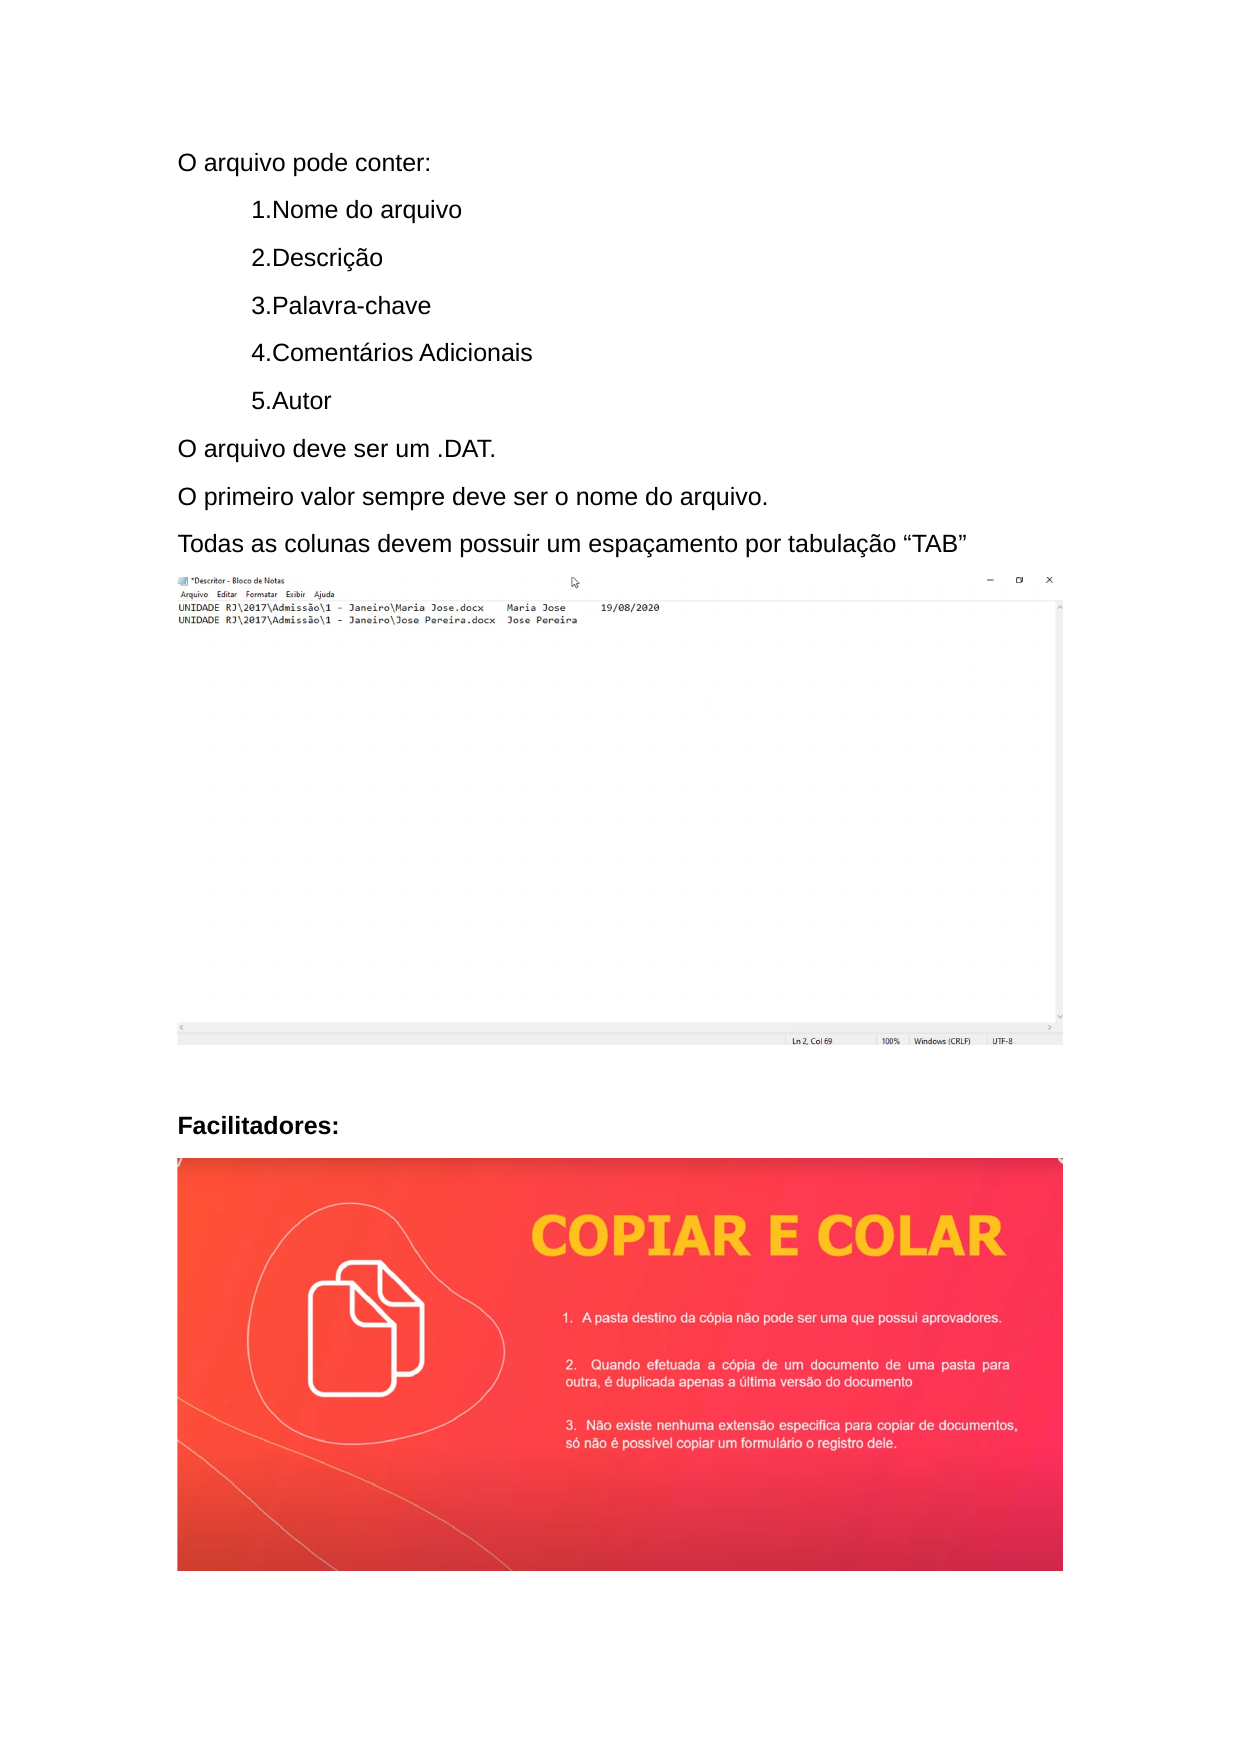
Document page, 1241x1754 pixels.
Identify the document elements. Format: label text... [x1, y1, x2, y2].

text 2.Descrição [177, 243, 1063, 272]
picture [177, 1158, 1063, 1571]
text 5.Autor [177, 386, 1063, 415]
text 3.Palavra-chave [177, 291, 1063, 319]
text Todas as colunas devem possuir um espaçamento por tabulação “TAB” [177, 529, 1063, 558]
text O arquivo pode conter: [177, 148, 1063, 176]
text O primeiro valor sempre deve ser o nome do arquivo. [177, 482, 1063, 510]
text Facilitadores: [177, 1111, 1063, 1140]
picture [177, 577, 1063, 1045]
text 1.Nome do arquivo [177, 195, 1063, 224]
text O arquivo deve ser um .DAT. [177, 434, 1063, 463]
text 4.Comentários Adicionais [177, 338, 1063, 367]
